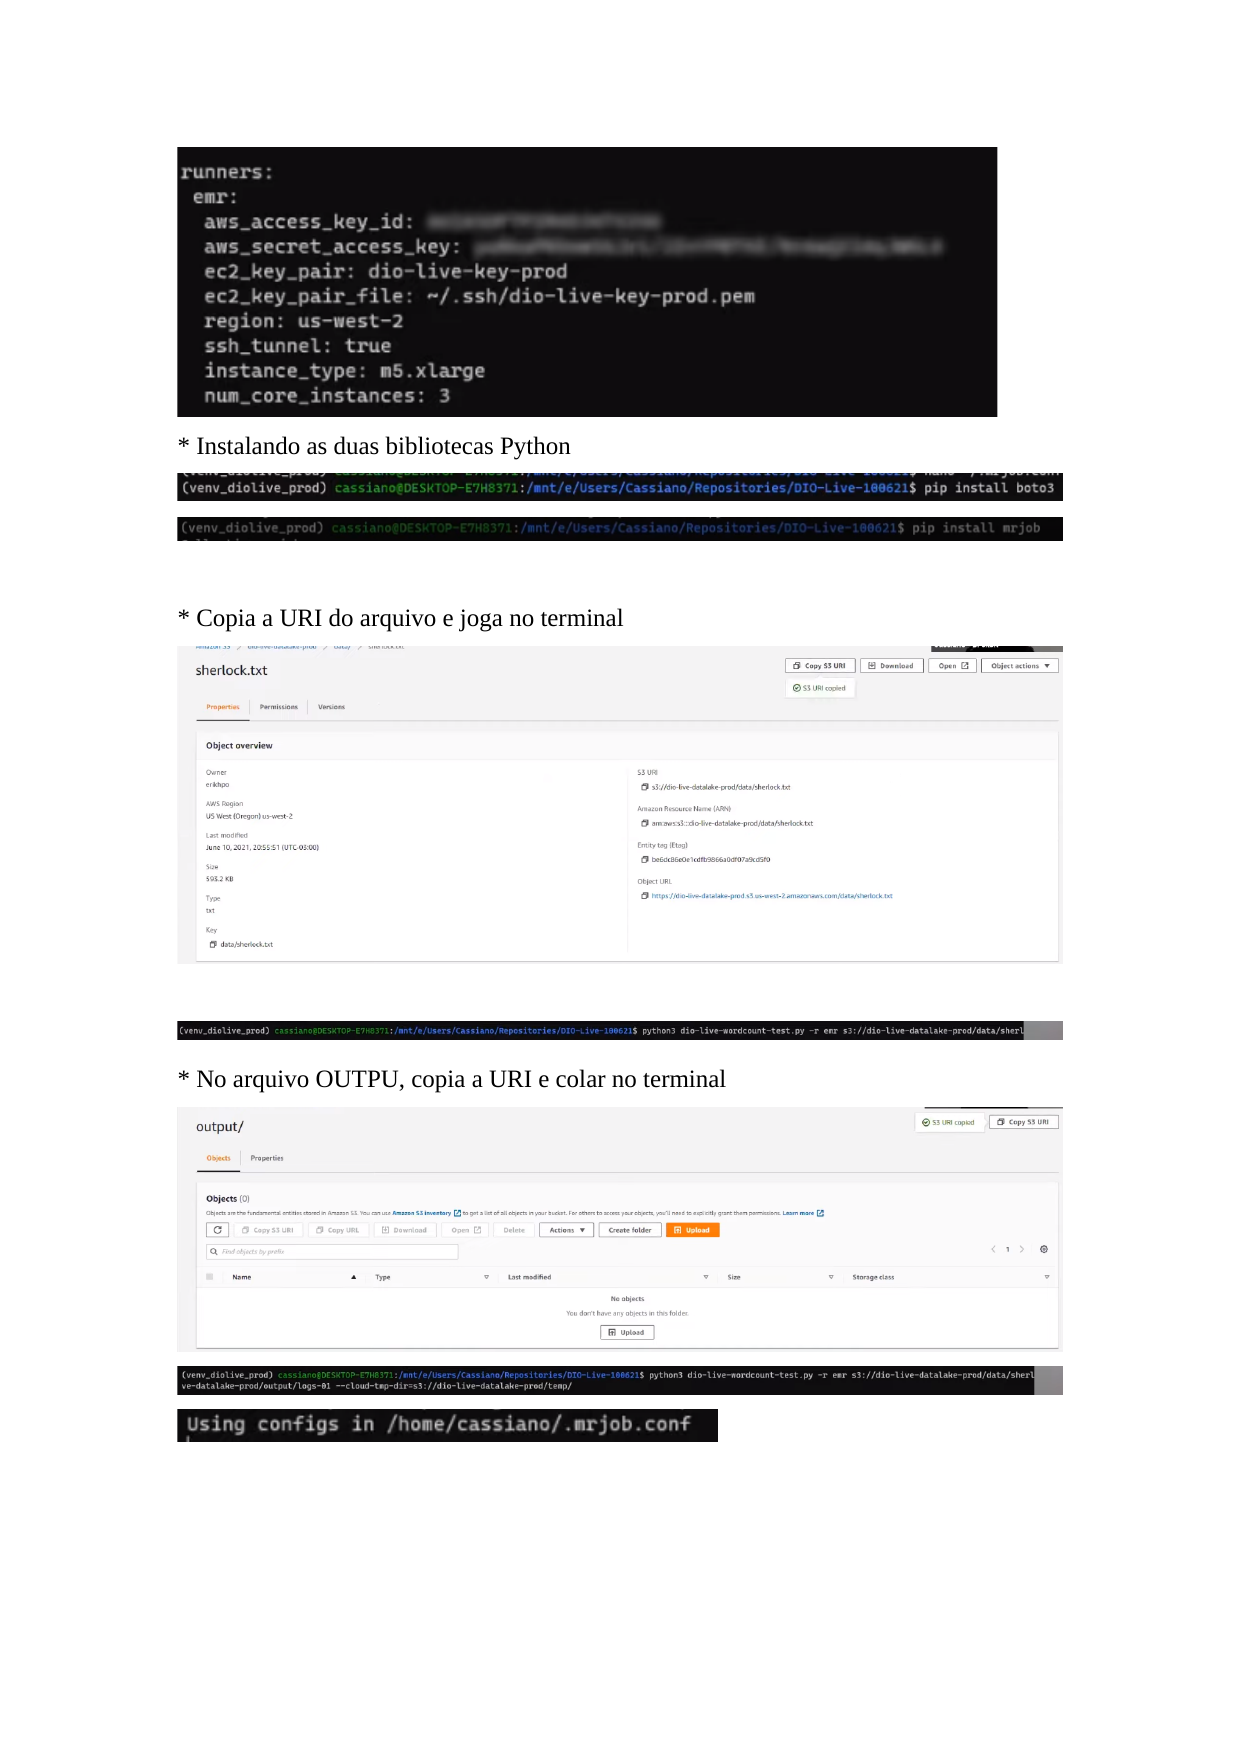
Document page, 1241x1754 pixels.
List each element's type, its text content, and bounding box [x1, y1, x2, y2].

text * Instalando as duas bibliotecas Python [177, 431, 1063, 459]
text * No arquivo OUTPU, copia a URI e colar no terminal [177, 1064, 1063, 1093]
picture [177, 1107, 1063, 1352]
picture [177, 646, 1063, 964]
picture [177, 1366, 1063, 1395]
text * Copia a URI do arquivo e joga no terminal [177, 603, 1063, 632]
picture [177, 473, 1063, 501]
picture [177, 517, 1063, 541]
picture [177, 1409, 718, 1442]
picture [177, 1021, 1063, 1040]
picture [177, 147, 998, 417]
